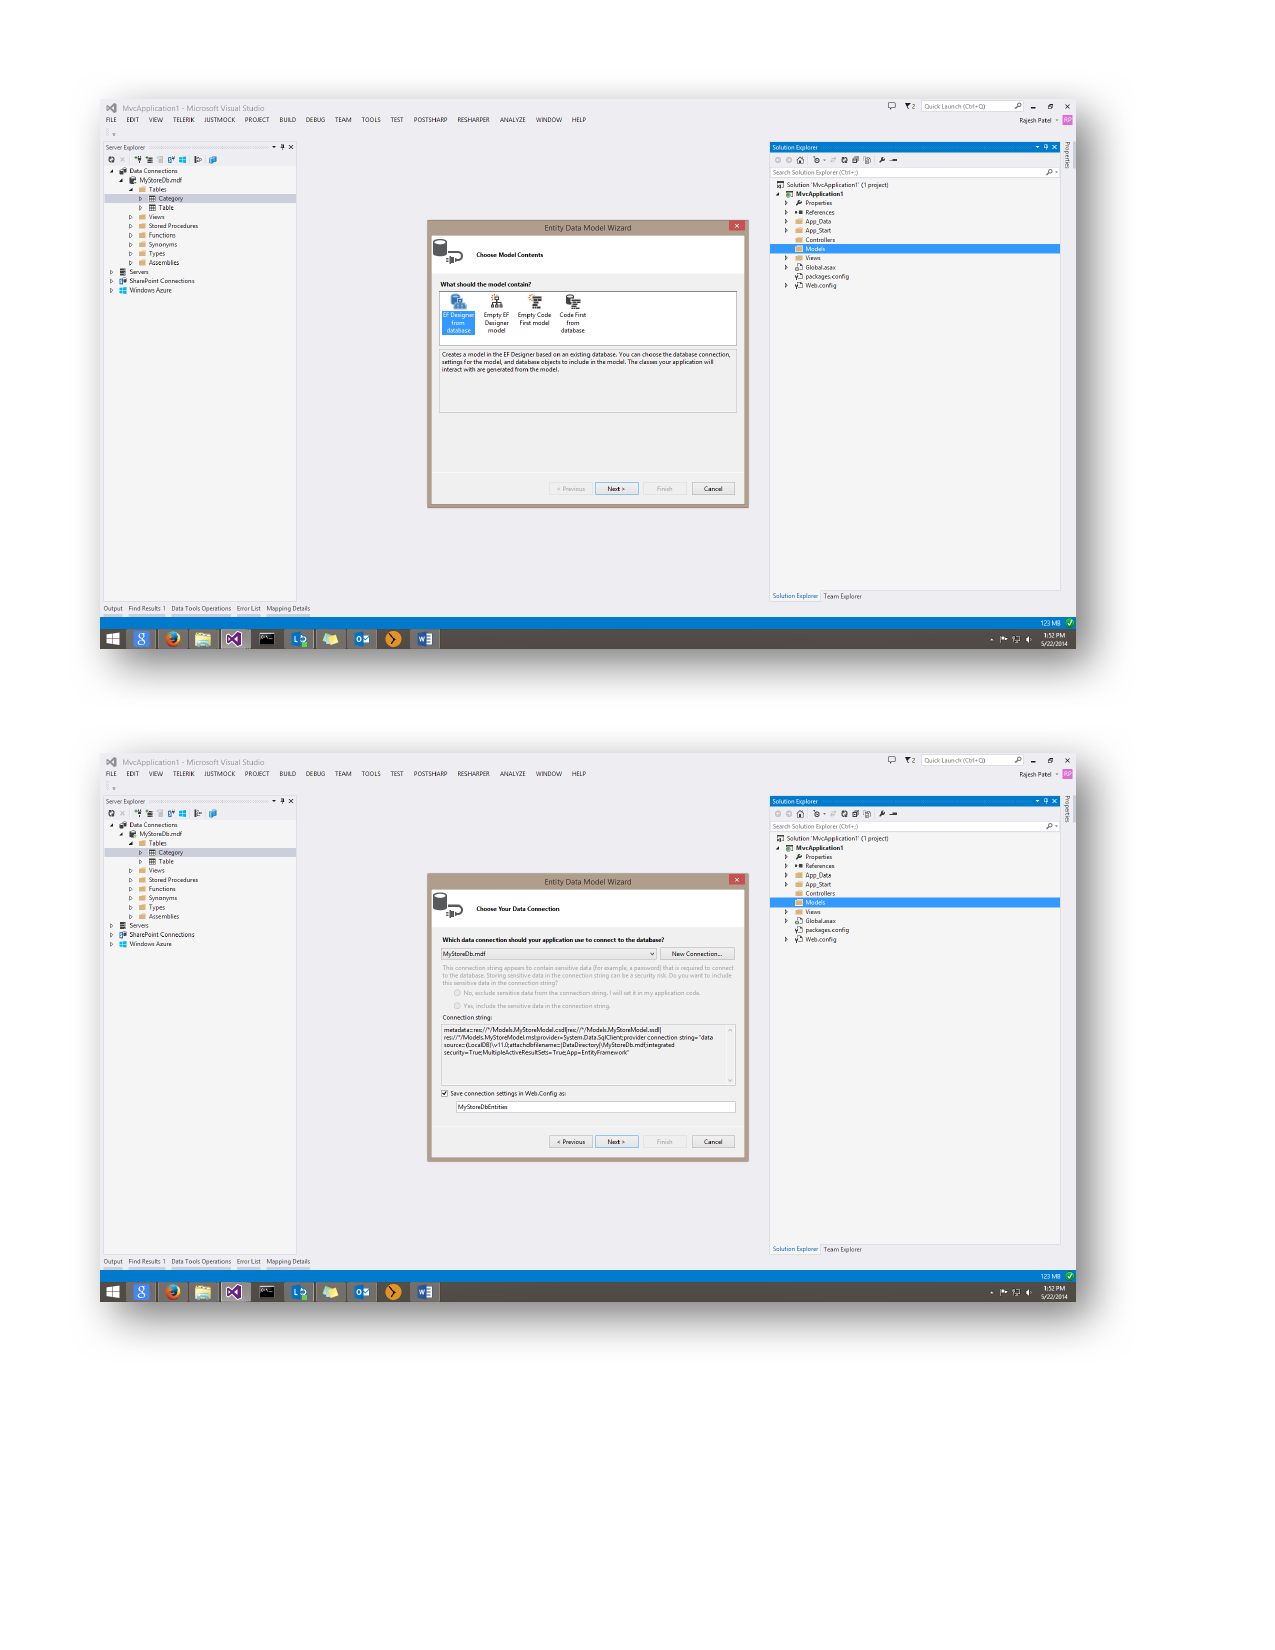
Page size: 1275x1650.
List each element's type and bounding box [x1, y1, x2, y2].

picture [100, 99, 1076, 649]
picture [100, 753, 1076, 1302]
